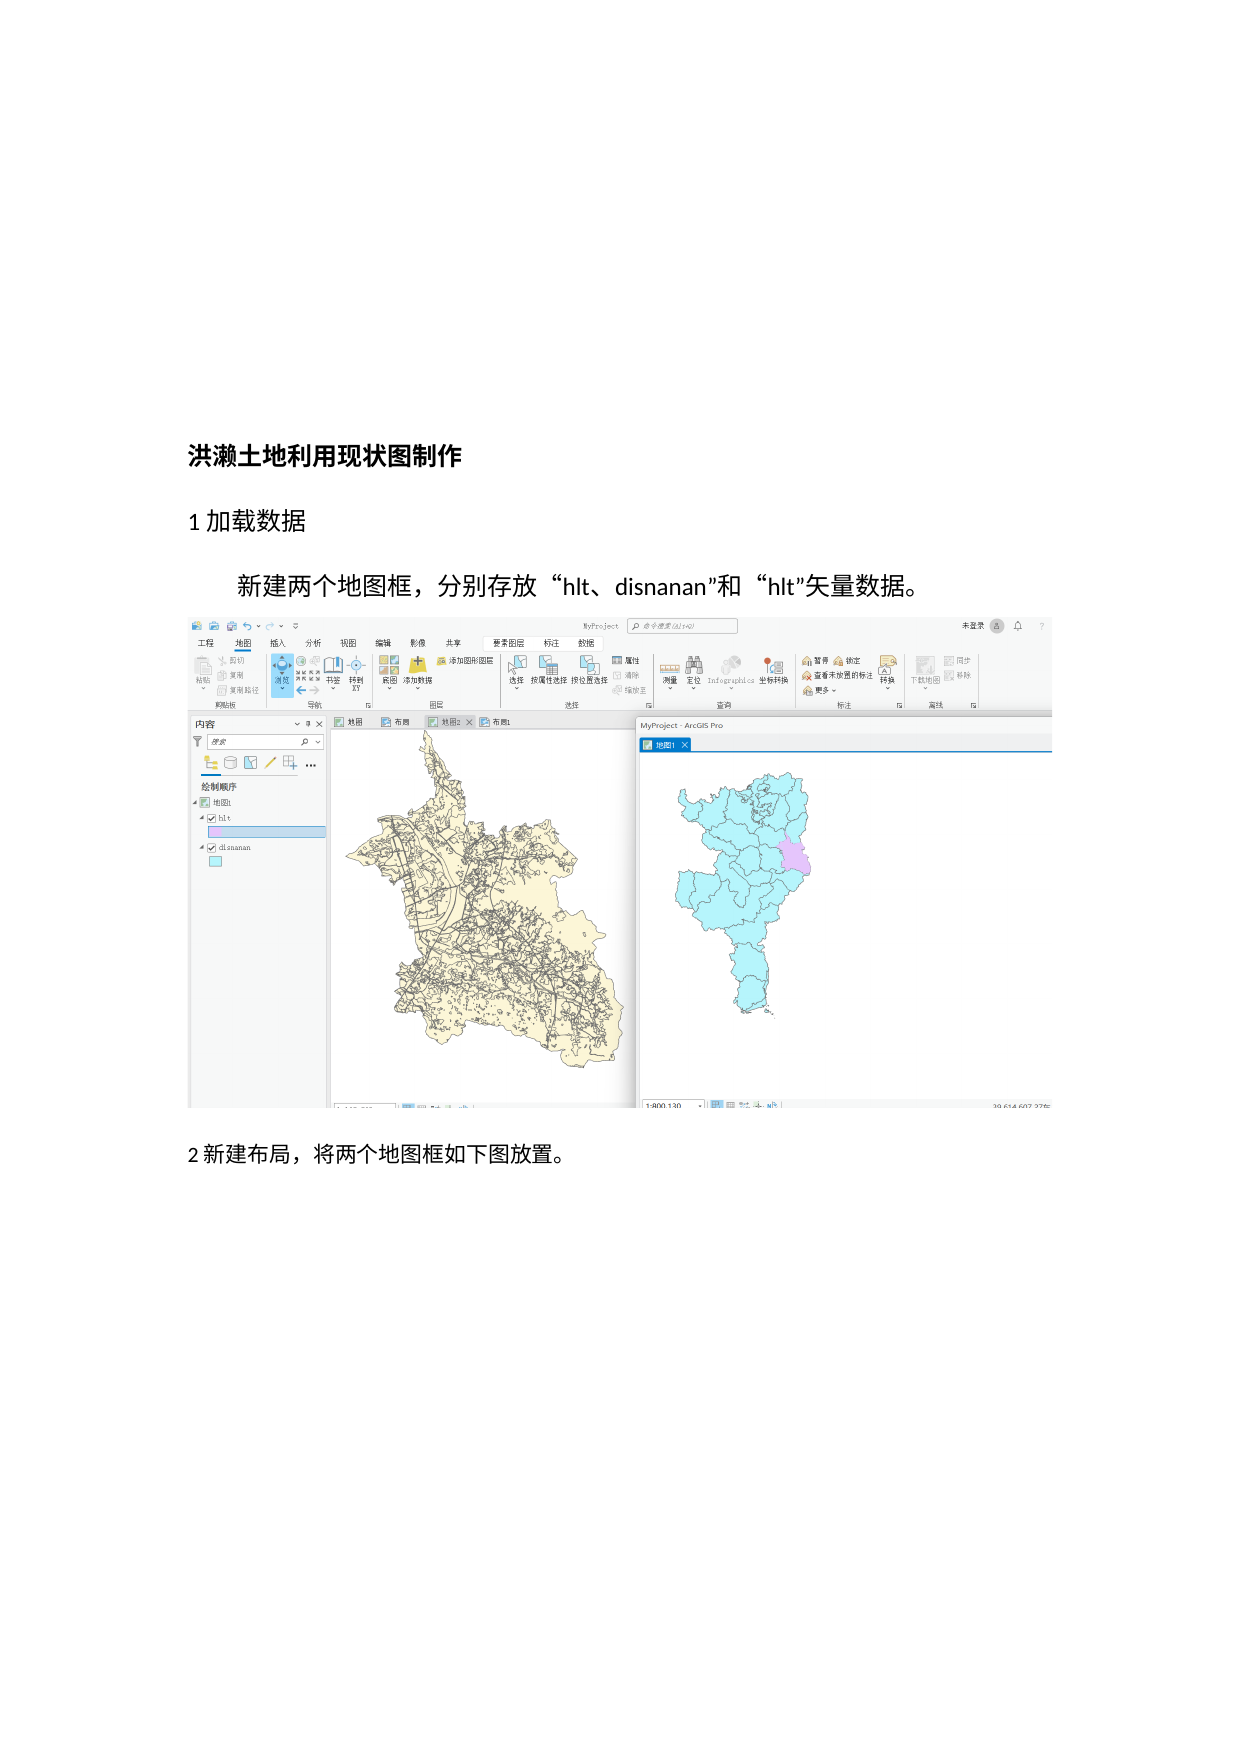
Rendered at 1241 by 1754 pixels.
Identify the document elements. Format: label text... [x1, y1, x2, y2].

text 2 新建布局，将两个地图框如下图放置。 [187, 1137, 1053, 1169]
text 1 加载数据 [187, 487, 1053, 552]
text 洪濑土地利用现状图制作 [187, 422, 1053, 487]
text 新建两个地图框，分别存放“hlt、disnanan”和“hlt”矢量数据。 [187, 552, 1053, 617]
picture [187, 617, 1053, 1108]
